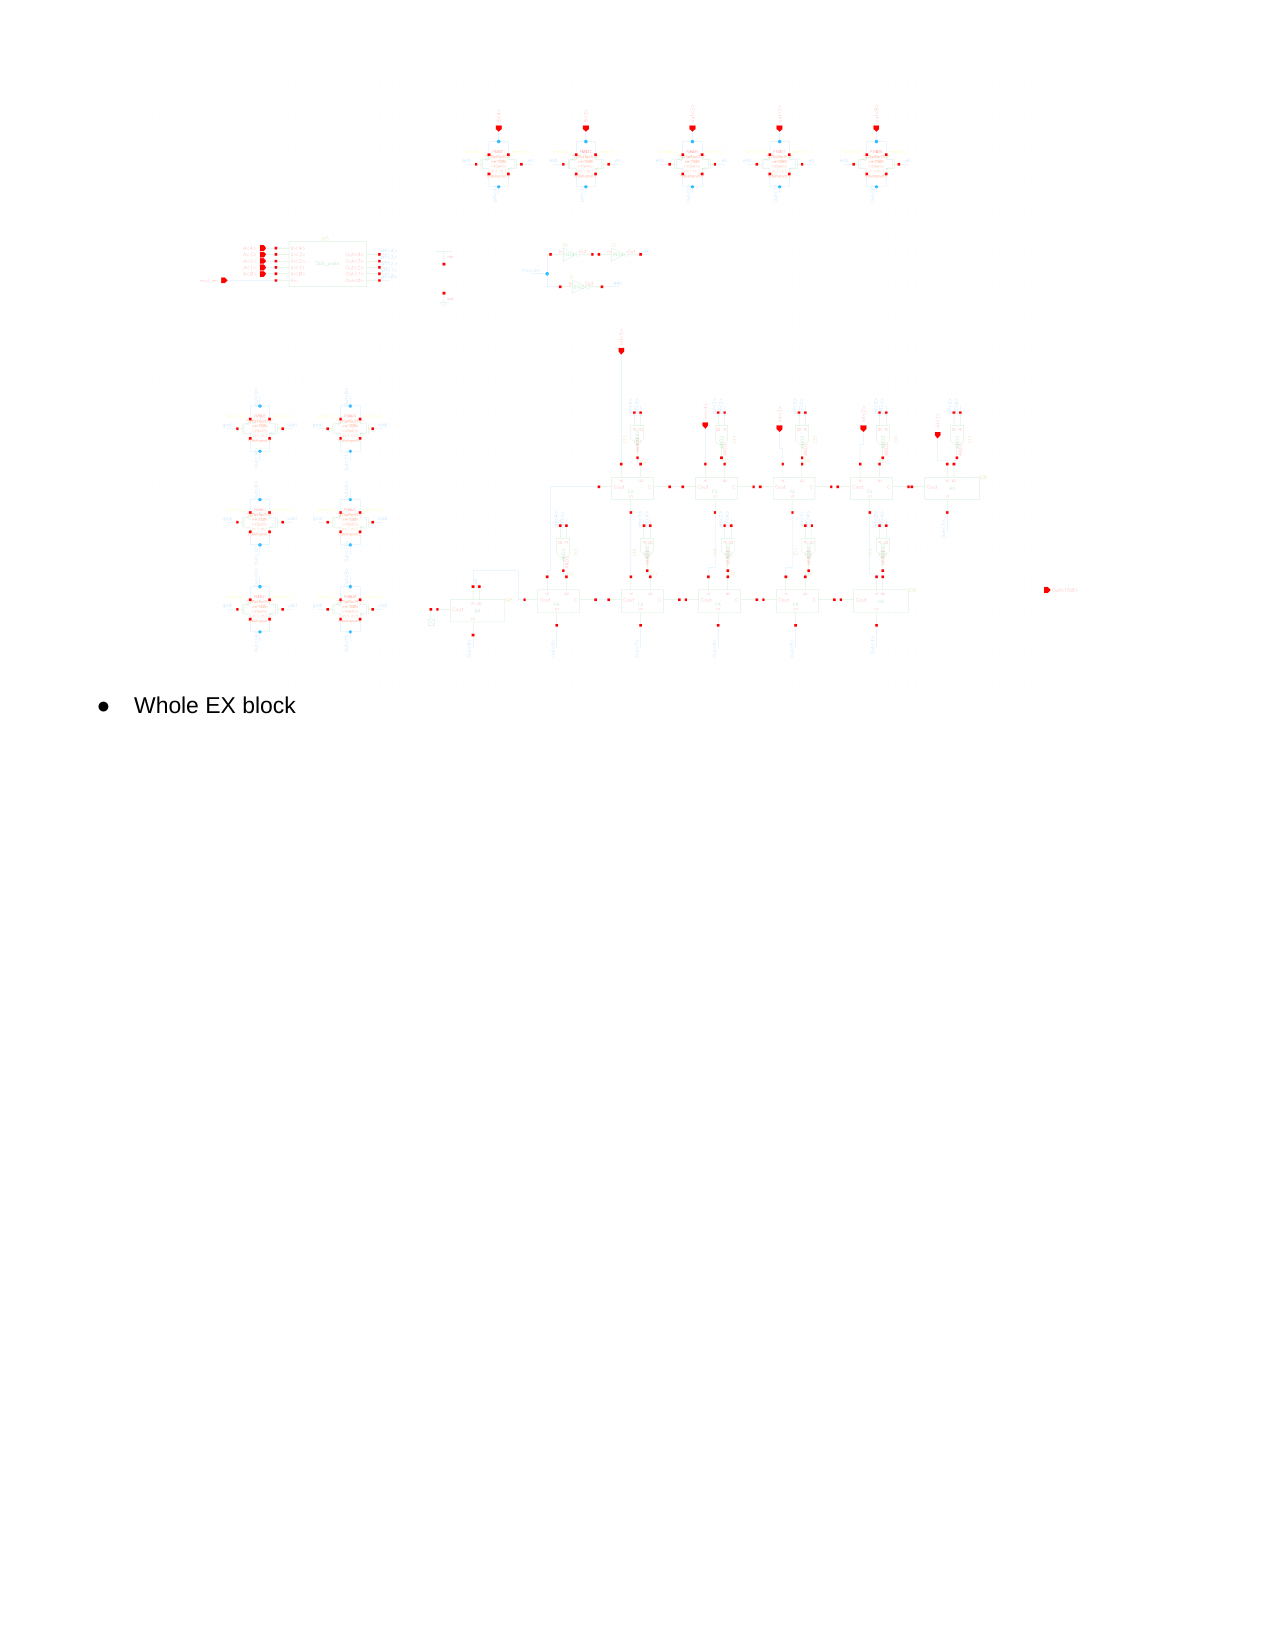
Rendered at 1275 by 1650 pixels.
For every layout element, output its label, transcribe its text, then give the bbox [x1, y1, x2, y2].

picture [152, 73, 1109, 688]
list Whole EX block [96, 692, 1202, 718]
